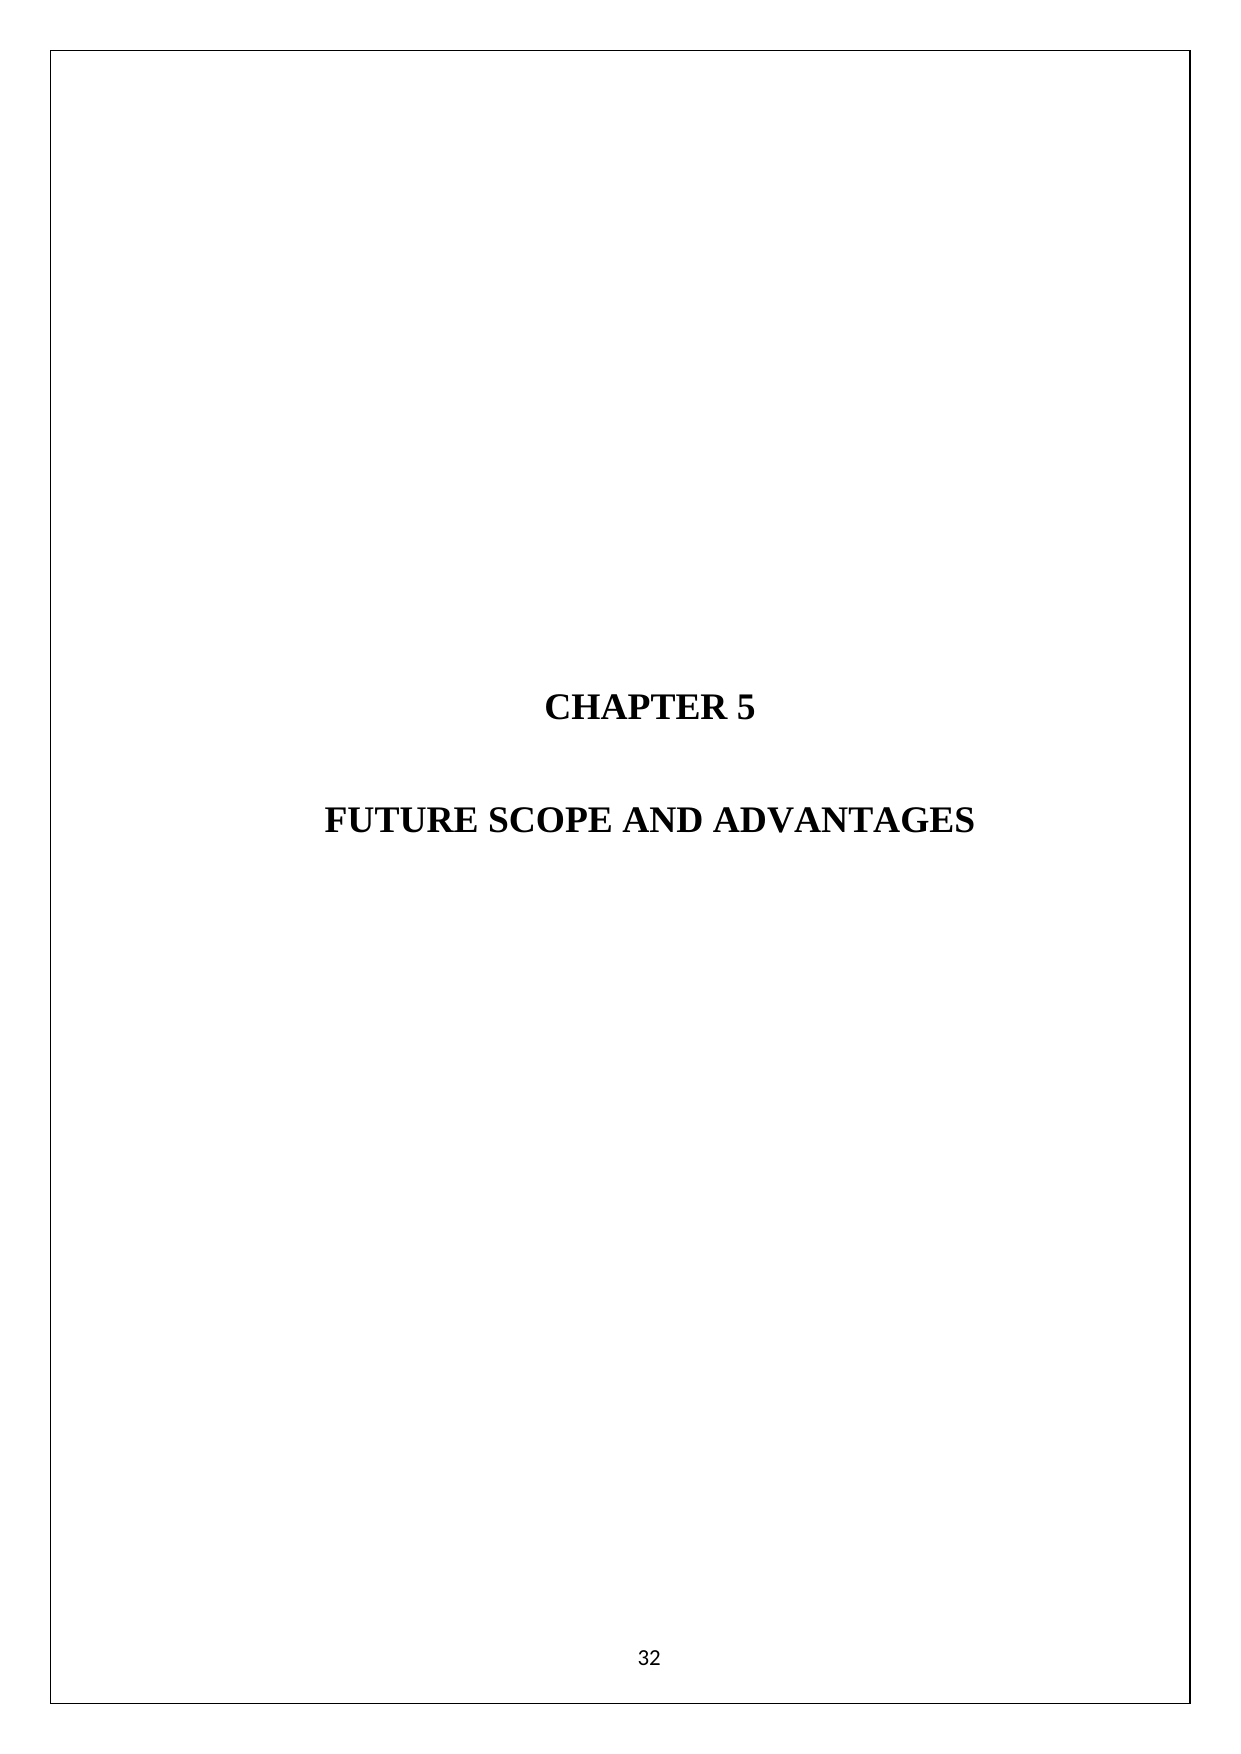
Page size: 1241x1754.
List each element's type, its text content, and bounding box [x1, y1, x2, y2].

text FUTURE SCOPE AND ADVANTAGES [175, 798, 975, 841]
subtitle CHAPTER 5 [175, 684, 1124, 728]
